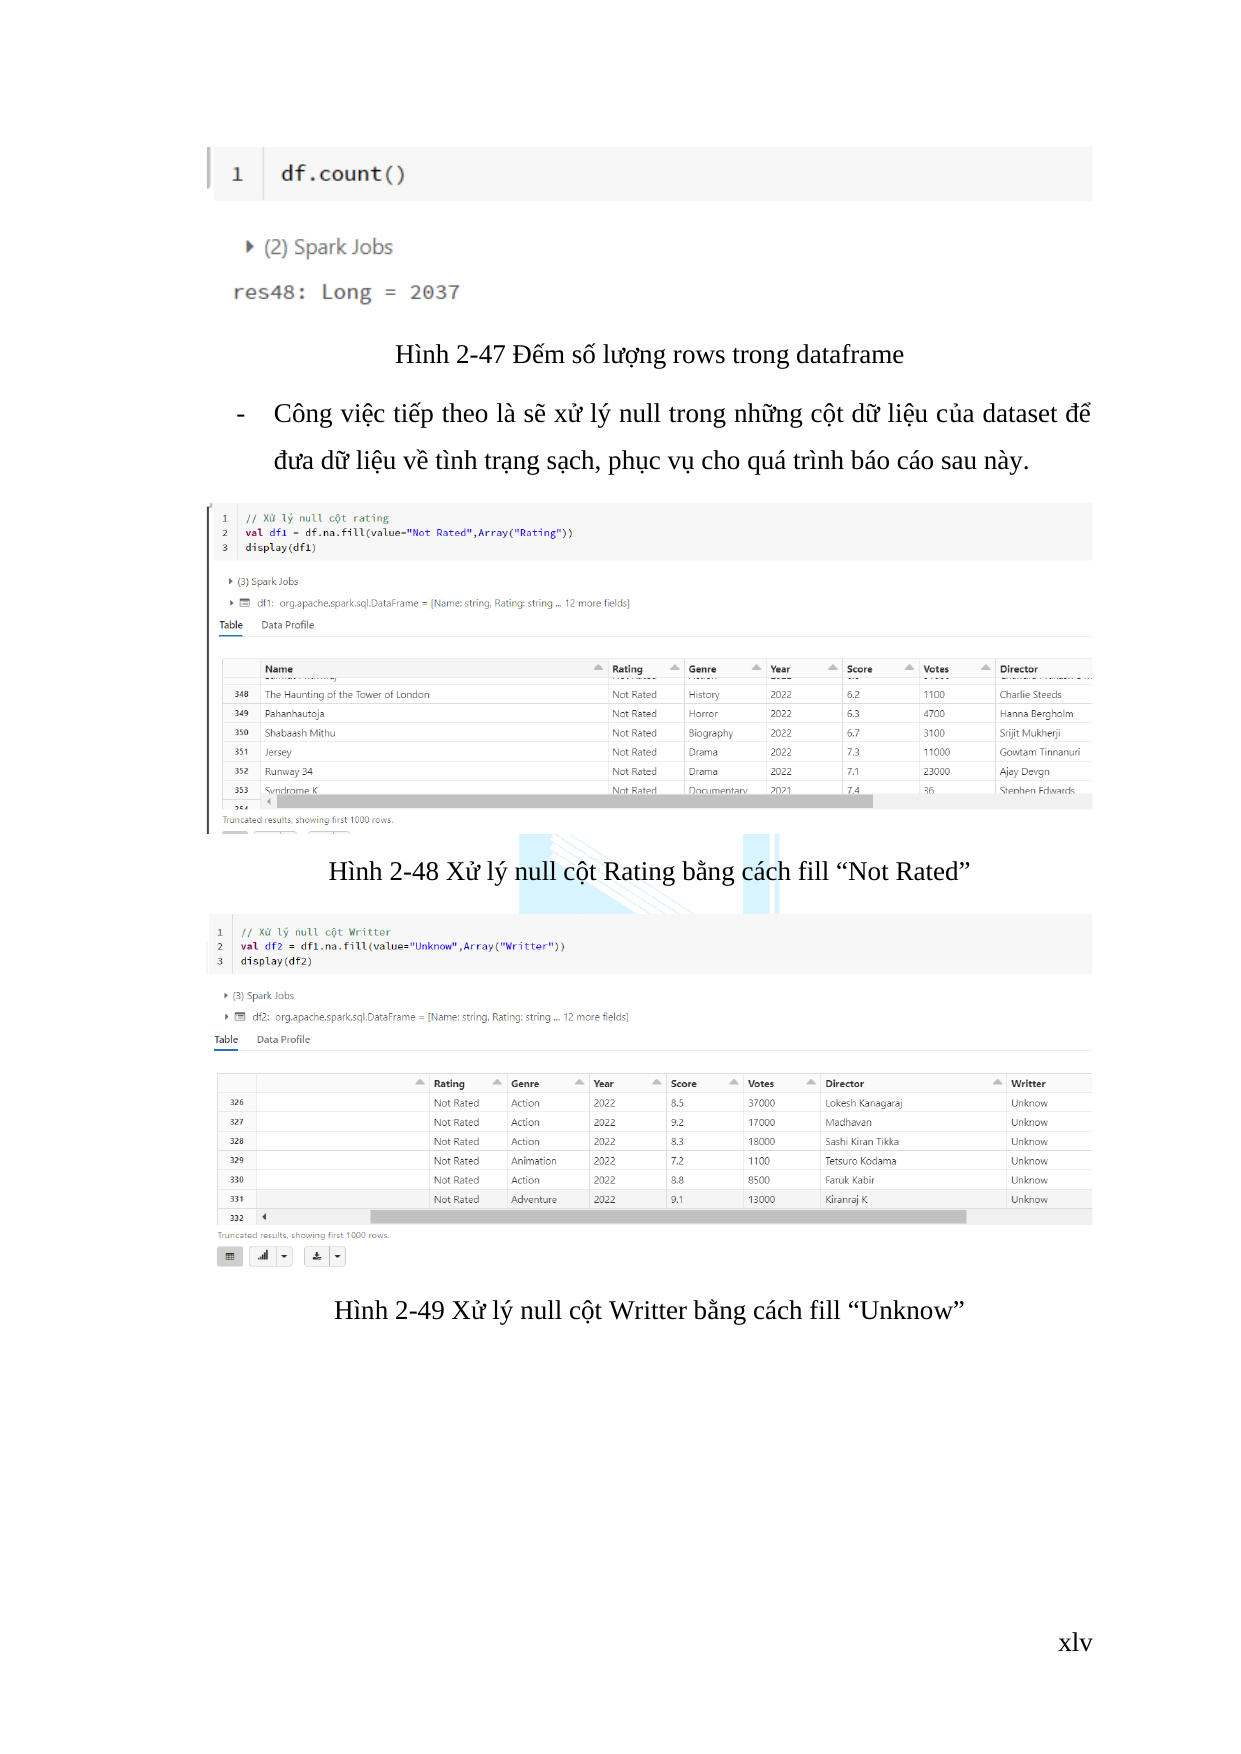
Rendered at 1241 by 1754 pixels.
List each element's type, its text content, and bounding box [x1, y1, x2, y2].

text Hình 2-47 Đếm số lượng rows trong dataframe [207, 338, 1092, 369]
picture [206, 914, 1093, 1272]
picture [206, 147, 1093, 310]
picture [206, 503, 1093, 834]
text Hình 2-49 Xử lý null cột Writter bằng cách fill “Unknow” [207, 1294, 1092, 1325]
text Công việc tiếp theo là sẽ xử lý null trong những cột dữ liệu của dataset để đưa dữ liệu về tình trạng sạch, phục vụ cho quá trình báo cáo sau này. [236, 397, 1092, 475]
text Hình 2-48 Xử lý null cột Rating bằng cách fill “Not Rated” [207, 855, 1092, 886]
